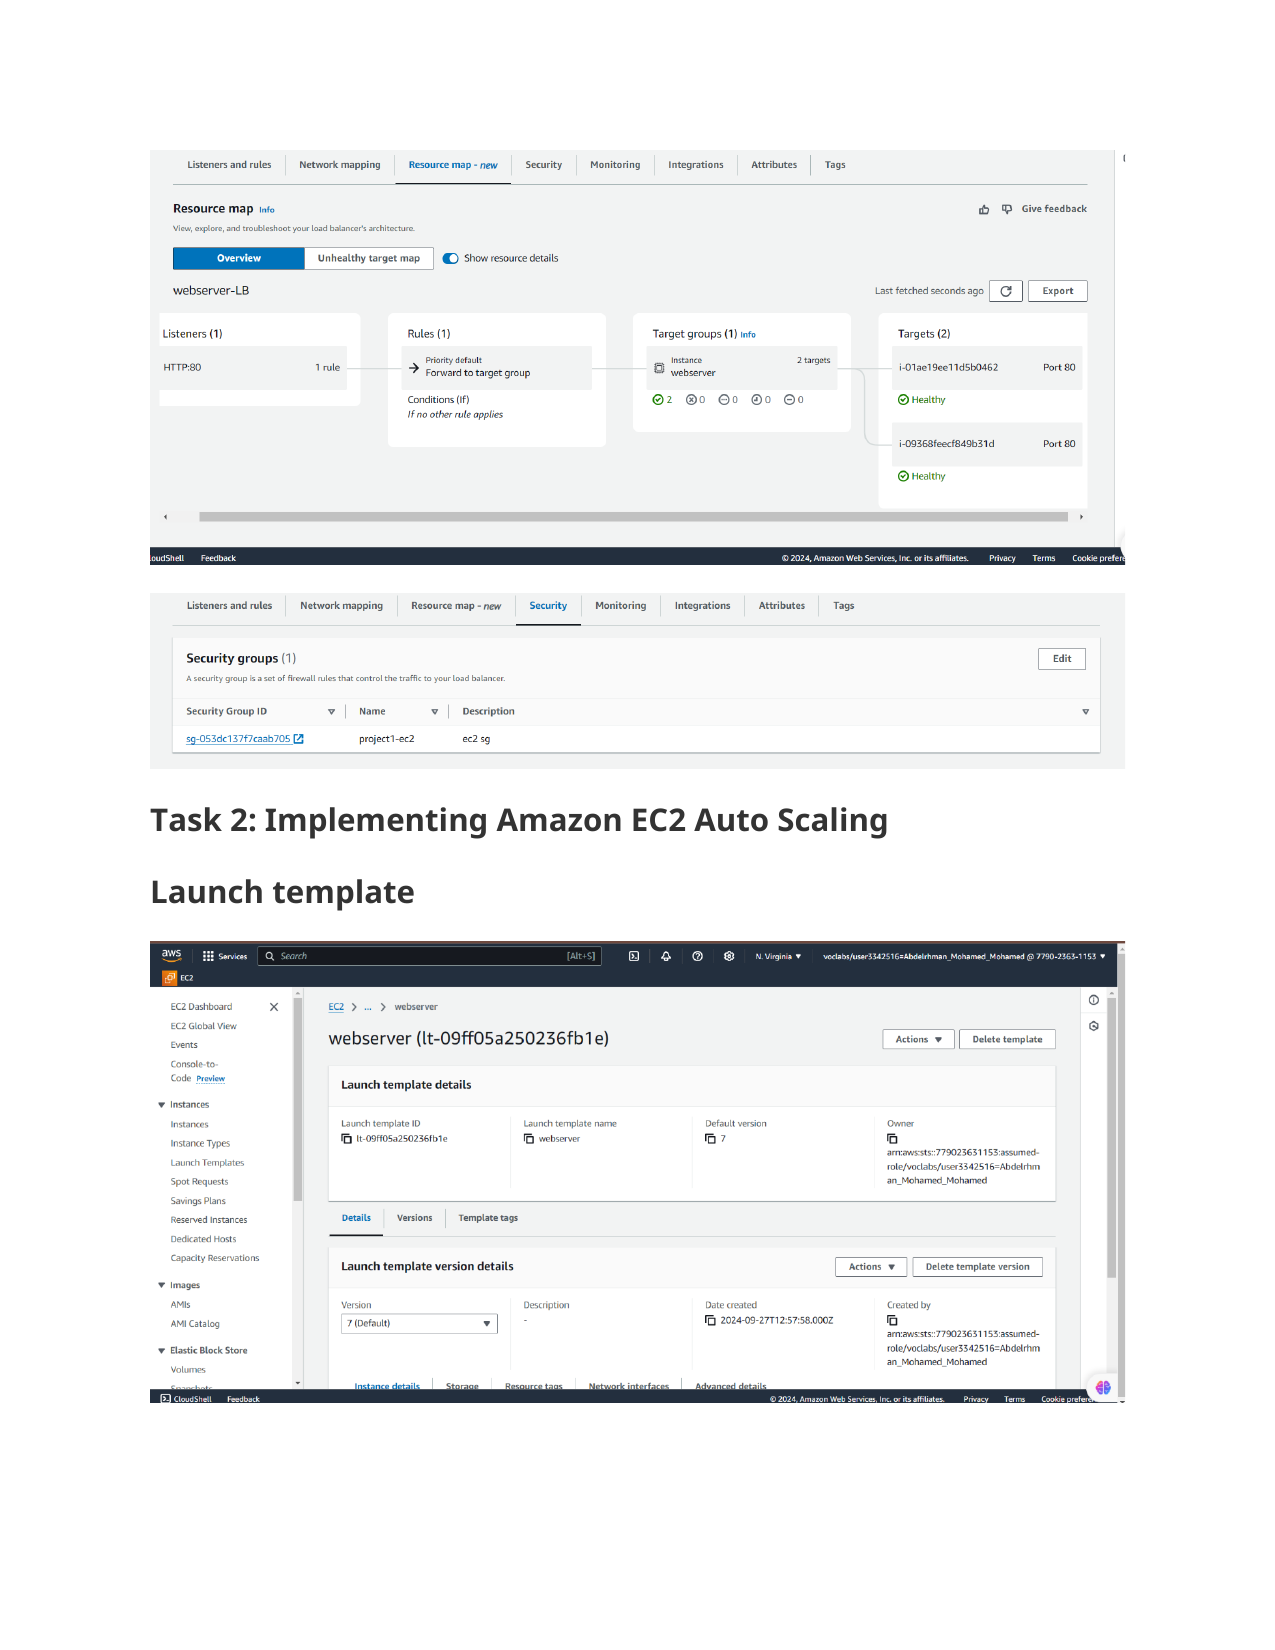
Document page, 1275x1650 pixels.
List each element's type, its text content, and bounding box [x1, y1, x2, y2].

text Launch template [150, 870, 1125, 912]
text Task 2: Implementing Amazon EC2 Auto Scaling [150, 798, 1125, 841]
picture [150, 593, 1125, 769]
picture [150, 150, 1125, 565]
picture [150, 941, 1125, 1403]
